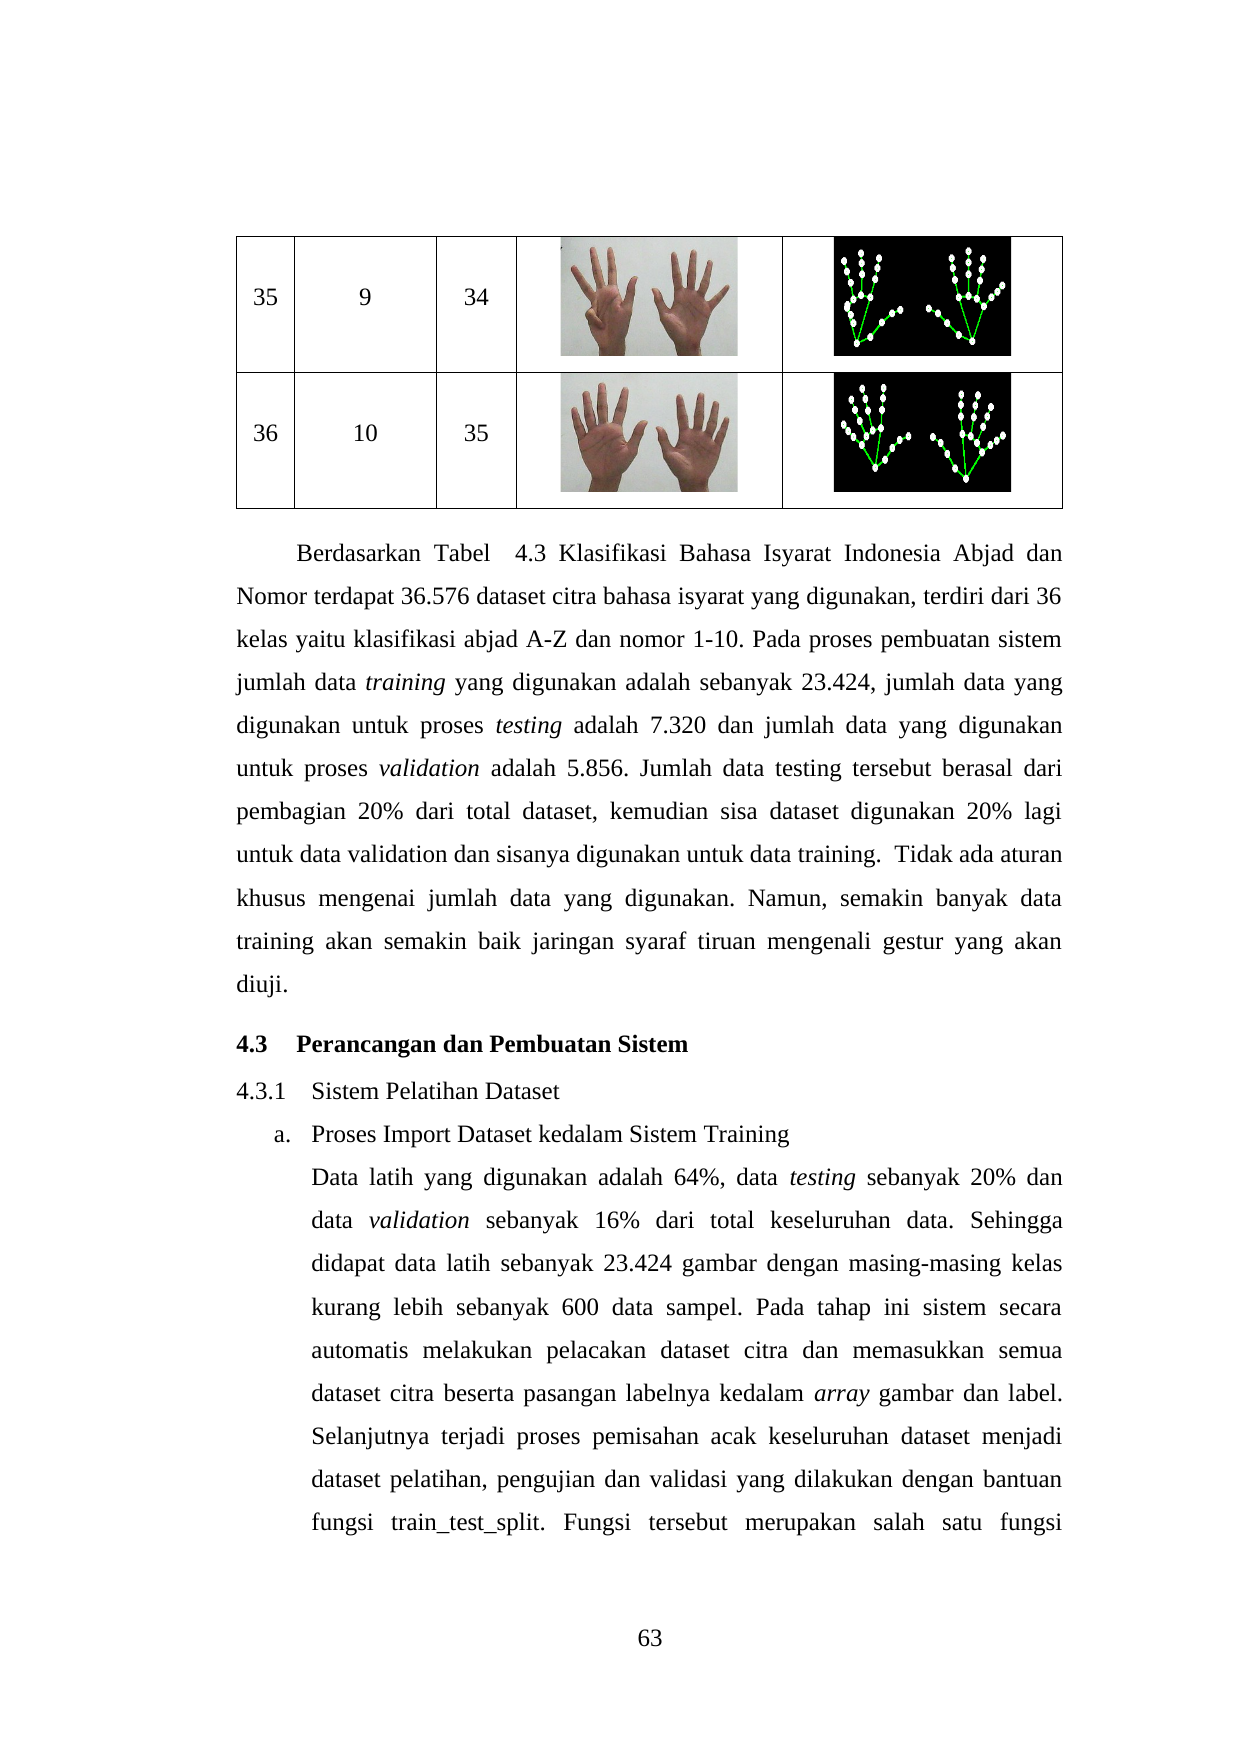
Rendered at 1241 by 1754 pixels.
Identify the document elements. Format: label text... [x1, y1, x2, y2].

table_cell 35 [237, 237, 294, 372]
table_cell [783, 237, 1062, 372]
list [311, 1162, 1063, 1536]
table_cell 36 [237, 373, 294, 508]
table_cell 34 [437, 237, 516, 372]
picture [560, 237, 738, 356]
table_cell [517, 237, 782, 372]
list Proses Import Dataset kedalam Sistem Training [274, 1119, 1063, 1148]
picture [833, 373, 1012, 492]
subtitle Perancangan dan Pembuatan Sistem [236, 1029, 1063, 1057]
picture [833, 237, 1012, 356]
subtitle Sistem Pelatihan Dataset [236, 1076, 1063, 1105]
table_cell [783, 373, 1062, 508]
table_cell [517, 373, 782, 508]
table_cell 9 [295, 237, 436, 372]
table_cell 35 [437, 373, 516, 508]
picture [560, 373, 738, 492]
table_cell 10 [295, 373, 436, 508]
